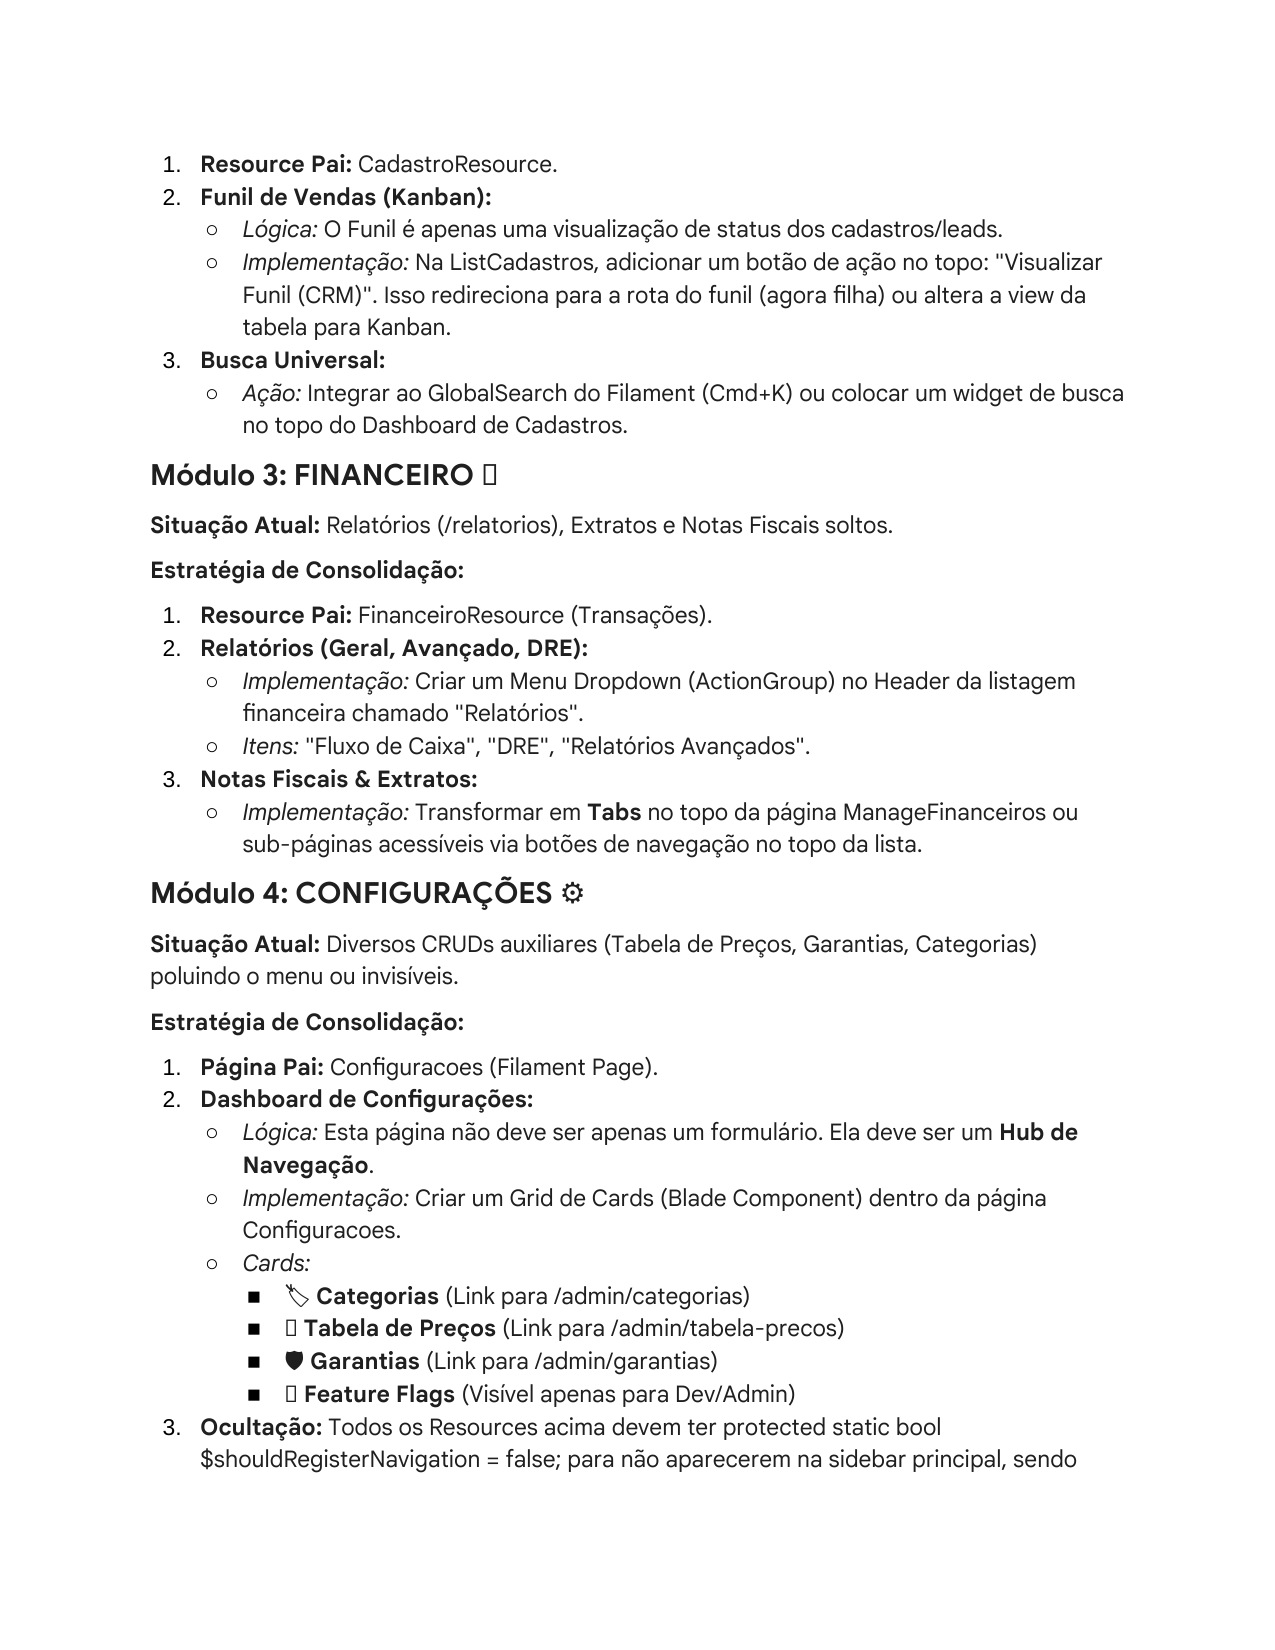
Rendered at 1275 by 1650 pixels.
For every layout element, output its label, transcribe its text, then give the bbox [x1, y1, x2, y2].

list Relatórios (Geral, Avançado, DRE): [162, 634, 1125, 663]
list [162, 1413, 1125, 1474]
list Busca Universal: [162, 346, 1125, 375]
list 🏷️ Categorias (Link para /admin/categorias) [247, 1282, 1125, 1311]
list Ação: Integrar ao GlobalSearch do Filament (Cmd+K) ou colocar um widget de busca no topo do Dashboard de Cadastros. [205, 379, 1125, 440]
text Estratégia de Consolidação: [150, 556, 1125, 585]
list Implementação: Criar um Grid de Cards (Blade Component) dentro da página Configuracoes. [205, 1184, 1125, 1245]
list 🛡️ Garantias (Link para /admin/garantias) [247, 1347, 1125, 1376]
text Situação Atual: Diversos CRUDs auxiliares (Tabela de Preços, Garantias, Categorias) poluindo o menu ou invisíveis. [150, 930, 1125, 991]
text Situação Atual: Relatórios (/relatorios), Extratos e Notas Fiscais soltos. [150, 511, 1125, 540]
list Dashboard de Configurações: [162, 1086, 1125, 1114]
list Implementação: Transformar em Tabs no topo da página ManageFinanceiros ou sub-páginas acessíveis via botões de navegação no topo da lista. [205, 798, 1125, 859]
subtitle Módulo 4: CONFIGURAÇÕES ⚙️ [150, 876, 1125, 912]
list Implementação: Na ListCadastros, adicionar um botão de ação no topo: "Visualizar Funil (CRM)". Isso redireciona para a rota do funil (agora filha) ou altera a view da tabela para Kanban. [205, 248, 1125, 342]
subtitle Módulo 3: FINANCEIRO 💵 [150, 457, 1125, 493]
text Estratégia de Consolidação: [150, 1008, 1125, 1036]
list 🚩 Feature Flags (Visível apenas para Dev/Admin) [247, 1380, 1125, 1409]
list Lógica: O Funil é apenas uma visualização de status dos cadastros/leads. [205, 215, 1125, 244]
list Notas Fiscais & Extratos: [162, 765, 1125, 794]
list Itens: "Fluxo de Caixa", "DRE", "Relatórios Avançados". [205, 732, 1125, 761]
list Página Pai: Configuracoes (Filament Page). [162, 1053, 1125, 1082]
list Implementação: Criar um Menu Dropdown (ActionGroup) no Header da listagem financeira chamado "Relatórios". [205, 667, 1125, 728]
list 💲 Tabela de Preços (Link para /admin/tabela-precos) [247, 1314, 1125, 1343]
list Lógica: Esta página não deve ser apenas um formulário. Ela deve ser um Hub de Navegação. [205, 1118, 1125, 1180]
list Resource Pai: FinanceiroResource (Transações). [162, 601, 1125, 630]
list Funil de Vendas (Kanban): [162, 183, 1125, 211]
list Cards: [205, 1249, 1125, 1278]
list Resource Pai: CadastroResource. [162, 150, 1125, 179]
